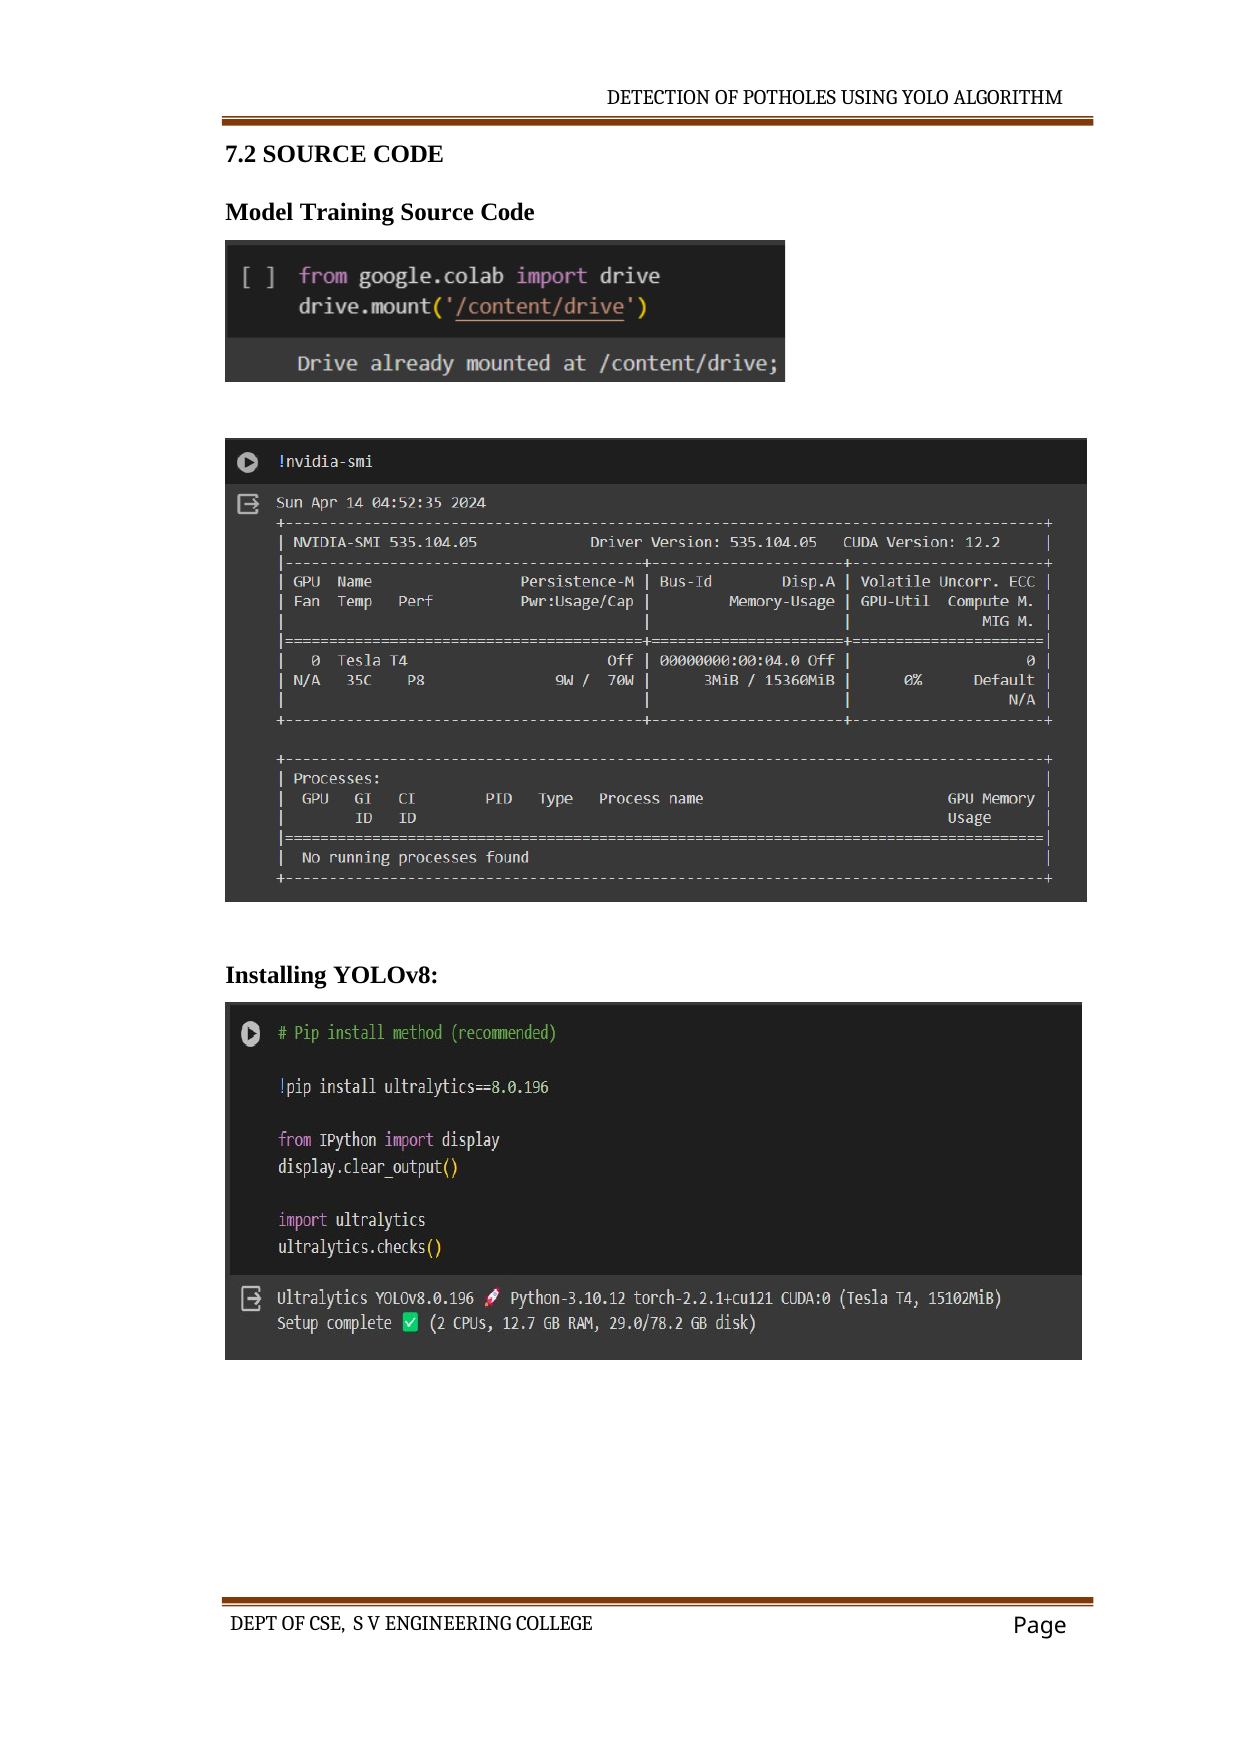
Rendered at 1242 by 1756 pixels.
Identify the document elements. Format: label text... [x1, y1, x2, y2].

text Installing YOLOv8: [225, 960, 1110, 988]
subtitle SOURCE CODE [225, 139, 1110, 168]
subtitle Model Training Source Code [225, 197, 1110, 226]
picture [225, 240, 786, 382]
picture [225, 1002, 1082, 1360]
picture [225, 438, 1087, 902]
